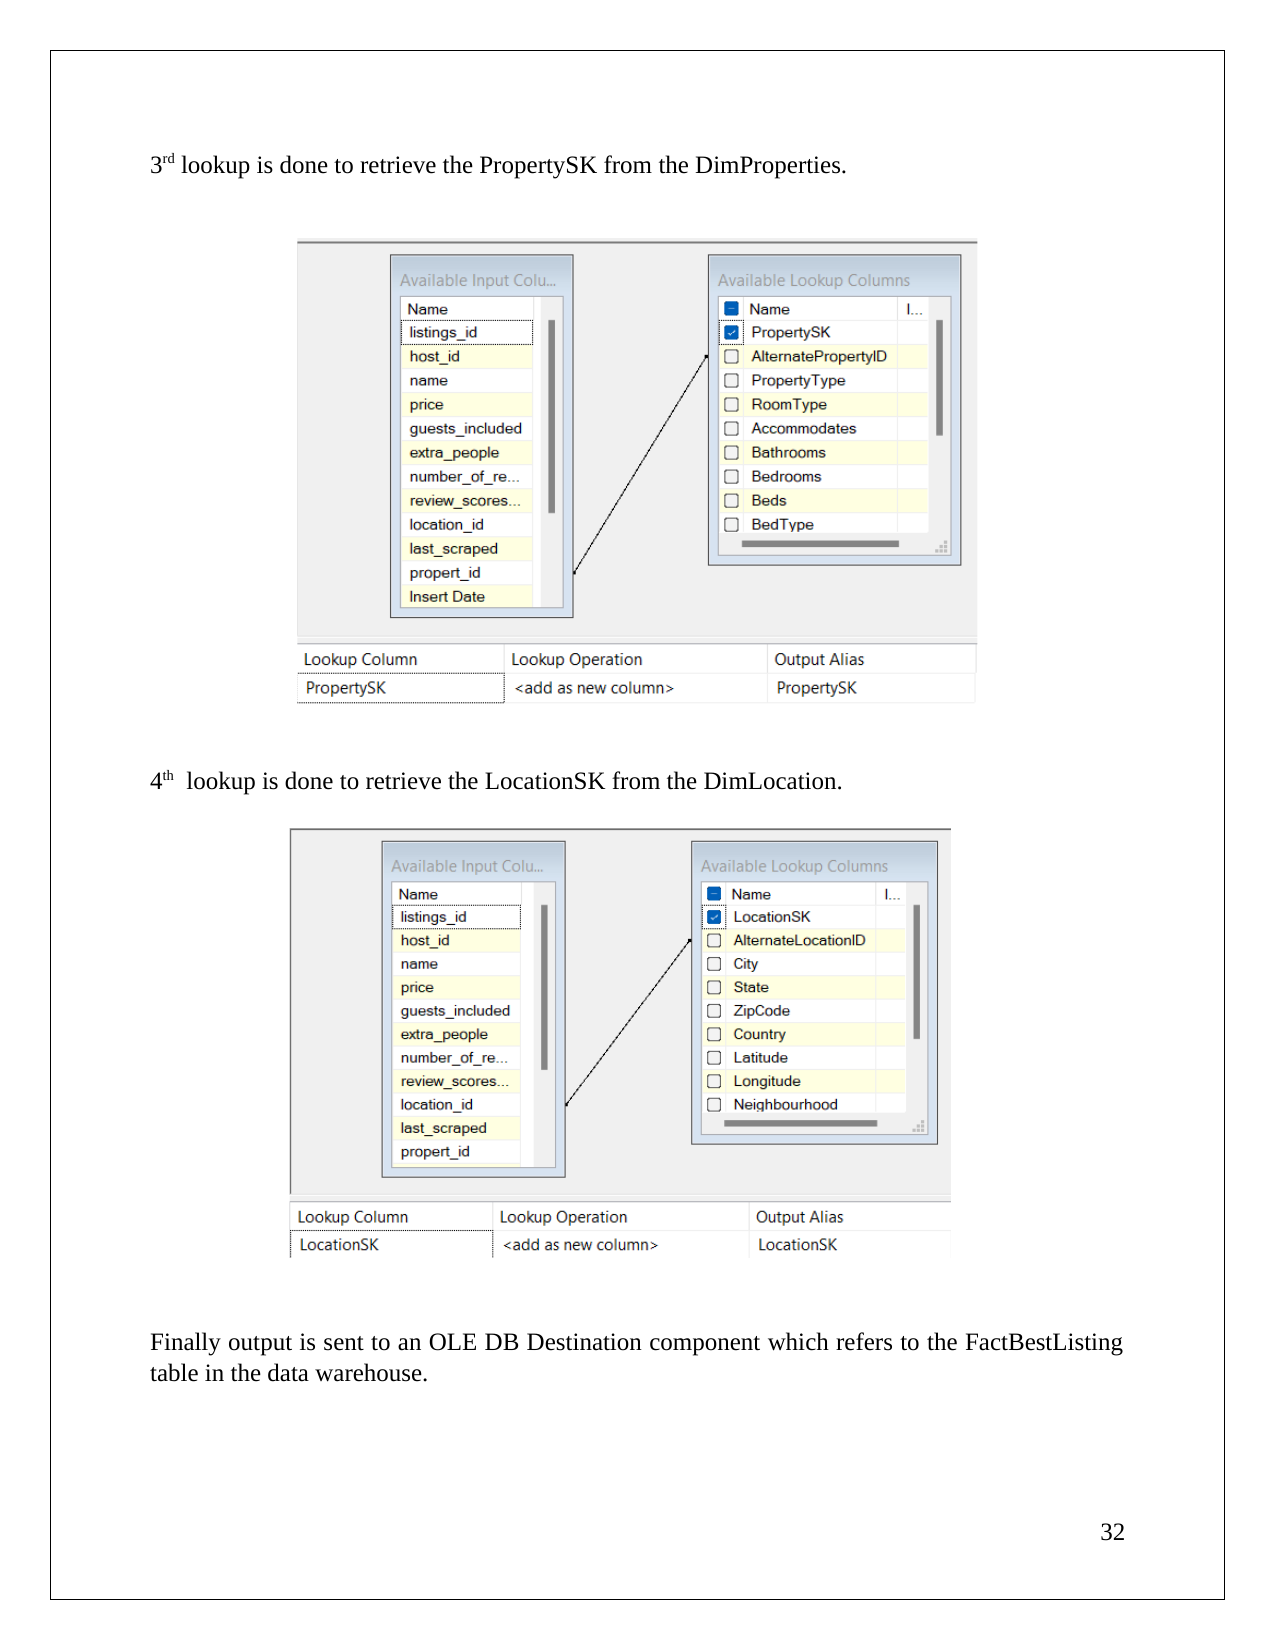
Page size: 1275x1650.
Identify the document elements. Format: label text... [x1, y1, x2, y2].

picture [296, 238, 977, 708]
text 4th lookup is done to retrieve the LocationSK from the DimLocation. [150, 766, 1125, 795]
text Finally output is sent to an OLE DB Destination component which refers to the FactBestListing table in the data warehouse. [150, 1327, 1125, 1387]
picture [288, 828, 951, 1257]
text 3rd lookup is done to retrieve the PropertySK from the DimProperties. [150, 150, 1125, 179]
